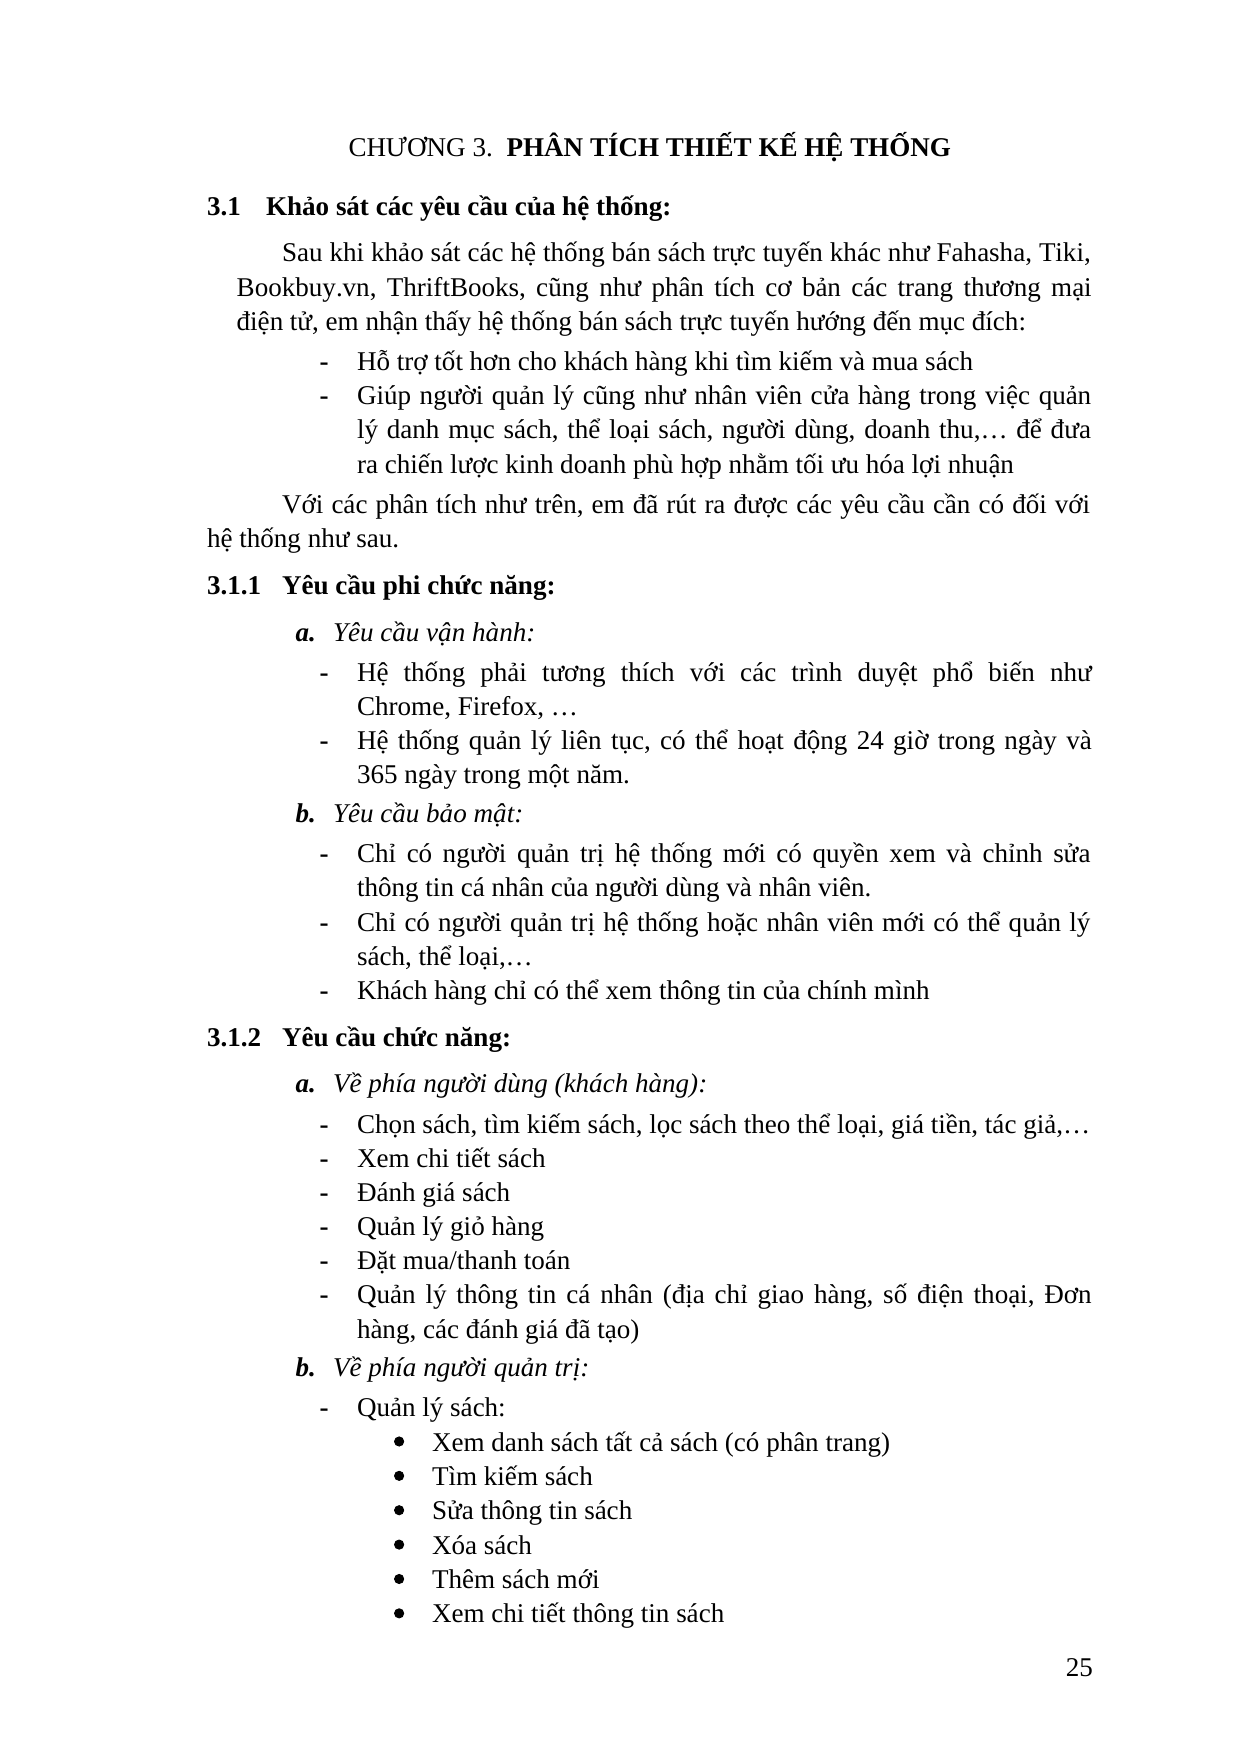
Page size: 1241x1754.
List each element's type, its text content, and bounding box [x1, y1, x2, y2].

list Quản lý thông tin cá nhân (địa chỉ giao hàng, số điện thoại, Đơn hàng, các đánh giá đã tạo) [319, 1278, 1092, 1344]
list Hỗ trợ tốt hơn cho khách hàng khi tìm kiếm và mua sách [319, 345, 1092, 376]
list Tìm kiếm sách [394, 1460, 1092, 1491]
list Giúp người quản lý cũng như nhân viên cửa hàng trong việc quản lý danh mục sách, thể loại sách, người dùng, doanh thu,… để đưa ra chiến lược kinh doanh phù hợp nhằm tối ưu hóa lợi nhuận [319, 379, 1092, 479]
subtitle Yêu cầu vận hành: [295, 616, 1092, 647]
list Quản lý giỏ hàng [319, 1210, 1092, 1241]
list Chỉ có người quản trị hệ thống hoặc nhân viên mới có thể quản lý sách, thể loại,… [319, 906, 1092, 971]
list Hệ thống phải tương thích với các trình duyệt phổ biến như Chrome, Firefox, … [319, 656, 1092, 721]
list Xem chi tiết sách [319, 1142, 1092, 1173]
list Sửa thông tin sách [394, 1494, 1092, 1526]
list Đặt mua/thanh toán [319, 1244, 1092, 1276]
subtitle Yêu cầu phi chức năng: [207, 569, 1092, 600]
subtitle Yêu cầu bảo mật: [295, 797, 1092, 828]
subtitle Về phía người quản trị: [295, 1351, 1092, 1382]
text Sau khi khảo sát các hệ thống bán sách trực tuyến khác như Fahasha, Tiki, Bookbuy.vn, ThriftBooks, cũng như phân tích cơ bản các trang thương mại điện tử, em nhận thấy hệ thống bán sách trực tuyến hướng đến mục đích: [236, 236, 1092, 336]
list Chọn sách, tìm kiếm sách, lọc sách theo thể loại, giá tiền, tác giả,… [319, 1108, 1092, 1139]
list Quản lý sách: [319, 1391, 1092, 1423]
list Đánh giá sách [319, 1176, 1092, 1207]
list Xem chi tiết thông tin sách [394, 1597, 1092, 1629]
list Khách hàng chỉ có thể xem thông tin của chính mình [319, 974, 1092, 1005]
subtitle Về phía người dùng (khách hàng): [295, 1067, 1092, 1098]
subtitle Yêu cầu chức năng: [207, 1021, 1092, 1052]
list Thêm sách mới [394, 1563, 1092, 1594]
list Xem danh sách tất cả sách (có phân trang) [394, 1426, 1092, 1457]
list Xóa sách [394, 1529, 1092, 1560]
text Với các phân tích như trên, em đã rút ra được các yêu cầu cần có đối với hệ thống như sau. [207, 488, 1092, 553]
subtitle PHÂN TÍCH THIẾT KẾ HỆ THỐNG [207, 131, 1092, 162]
list Chỉ có người quản trị hệ thống mới có quyền xem và chỉnh sửa thông tin cá nhân của người dùng và nhân viên. [319, 837, 1092, 903]
subtitle Khảo sát các yêu cầu của hệ thống: [207, 190, 1092, 221]
list Hệ thống quản lý liên tục, có thể hoạt động 24 giờ trong ngày và 365 ngày trong một năm. [319, 724, 1092, 790]
